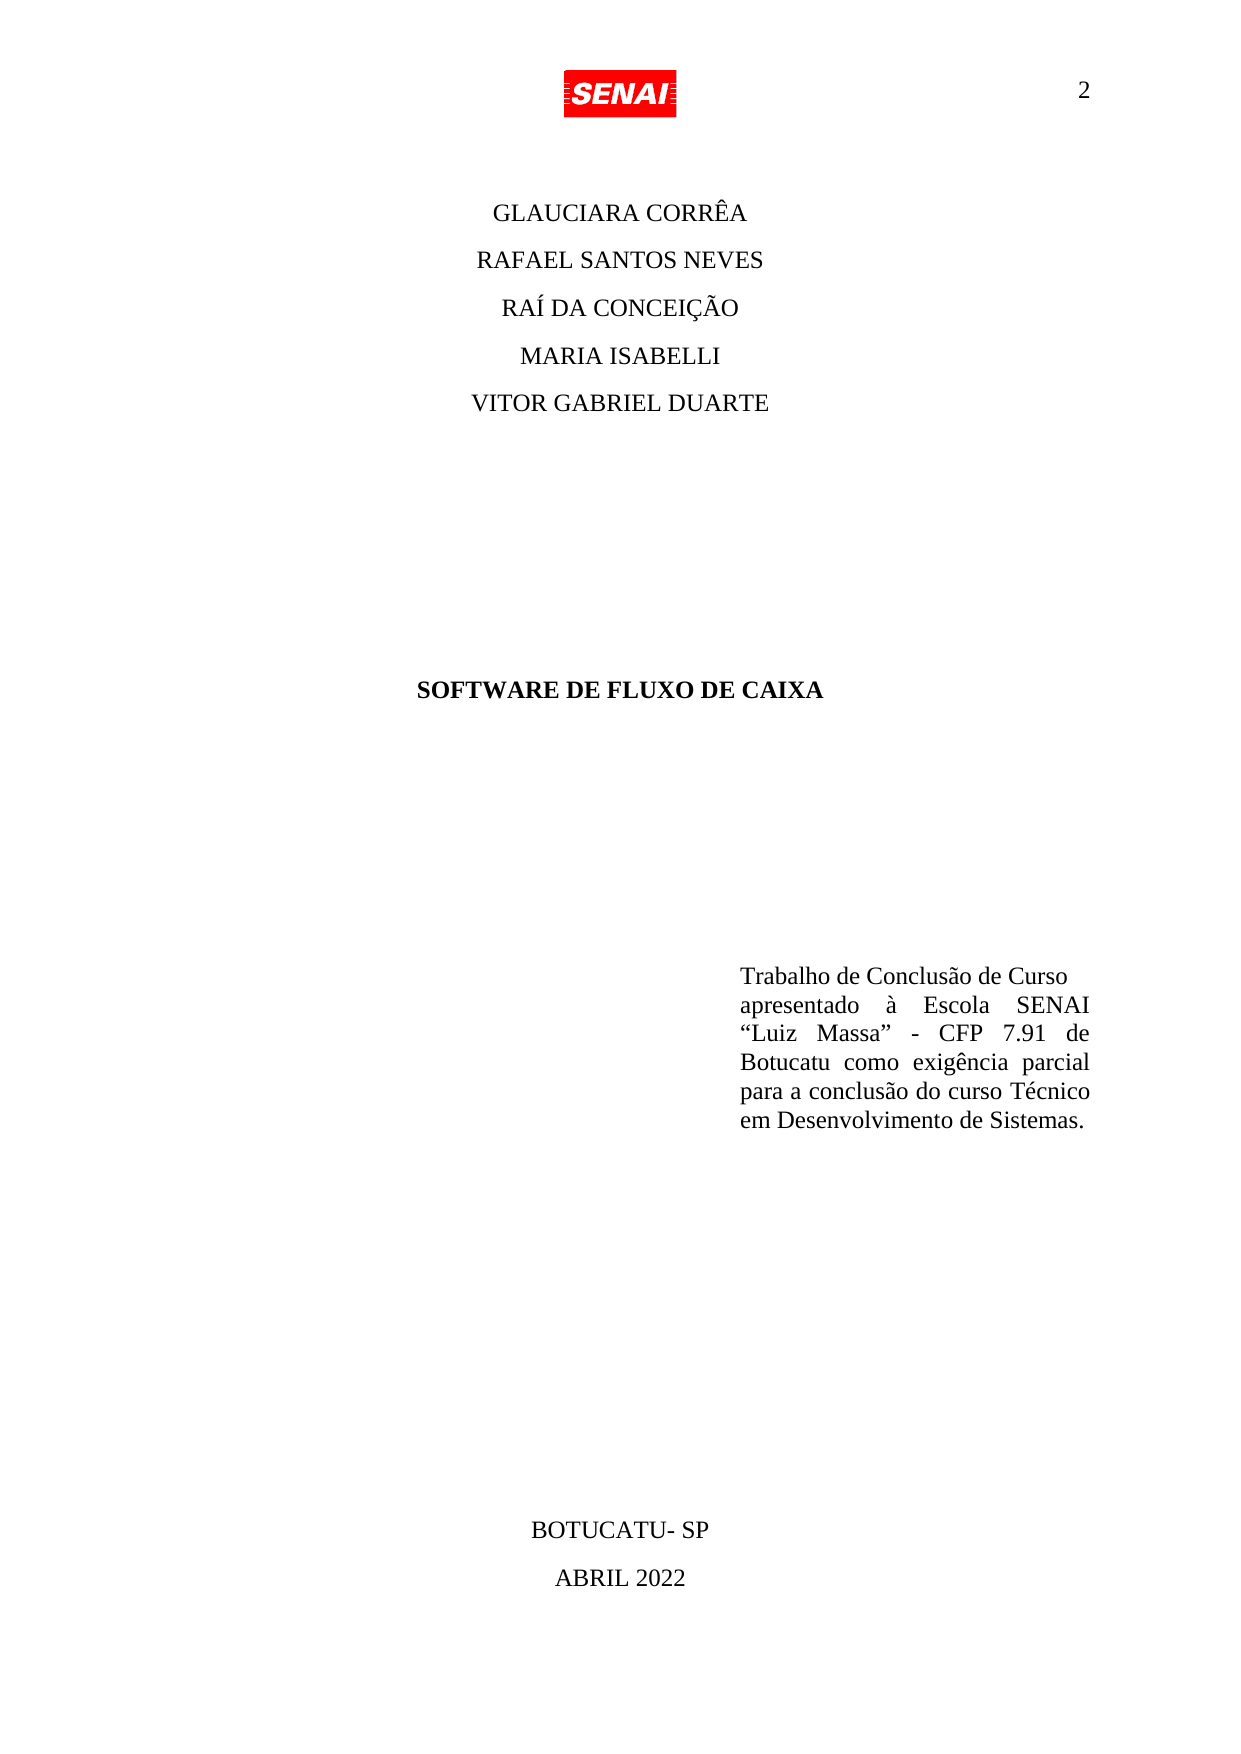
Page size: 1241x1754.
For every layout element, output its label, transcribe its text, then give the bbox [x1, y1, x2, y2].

text Trabalho de Conclusão de Curso [740, 961, 1090, 990]
text apresentado à Escola SENAI “Luiz Massa” - CFP 7.91 de Botucatu como exigência parcial para a conclusão do curso Técnico em Desenvolvimento de Sistemas. [740, 990, 1090, 1133]
text VITOR GABRIEL DUARTE [150, 388, 1090, 417]
text RAFAEL SANTOS NEVES [150, 245, 1090, 274]
text ABRIL 2022 [150, 1563, 1090, 1592]
text SOFTWARE DE FLUXO DE CAIXA [150, 675, 1090, 703]
text GLAUCIARA CORRÊA [150, 198, 1090, 226]
text BOTUCATU- SP [150, 1515, 1090, 1544]
picture [539, 56, 701, 131]
text MARIA ISABELLI [150, 341, 1090, 369]
text RAÍ DA CONCEIÇÃO [150, 293, 1090, 322]
